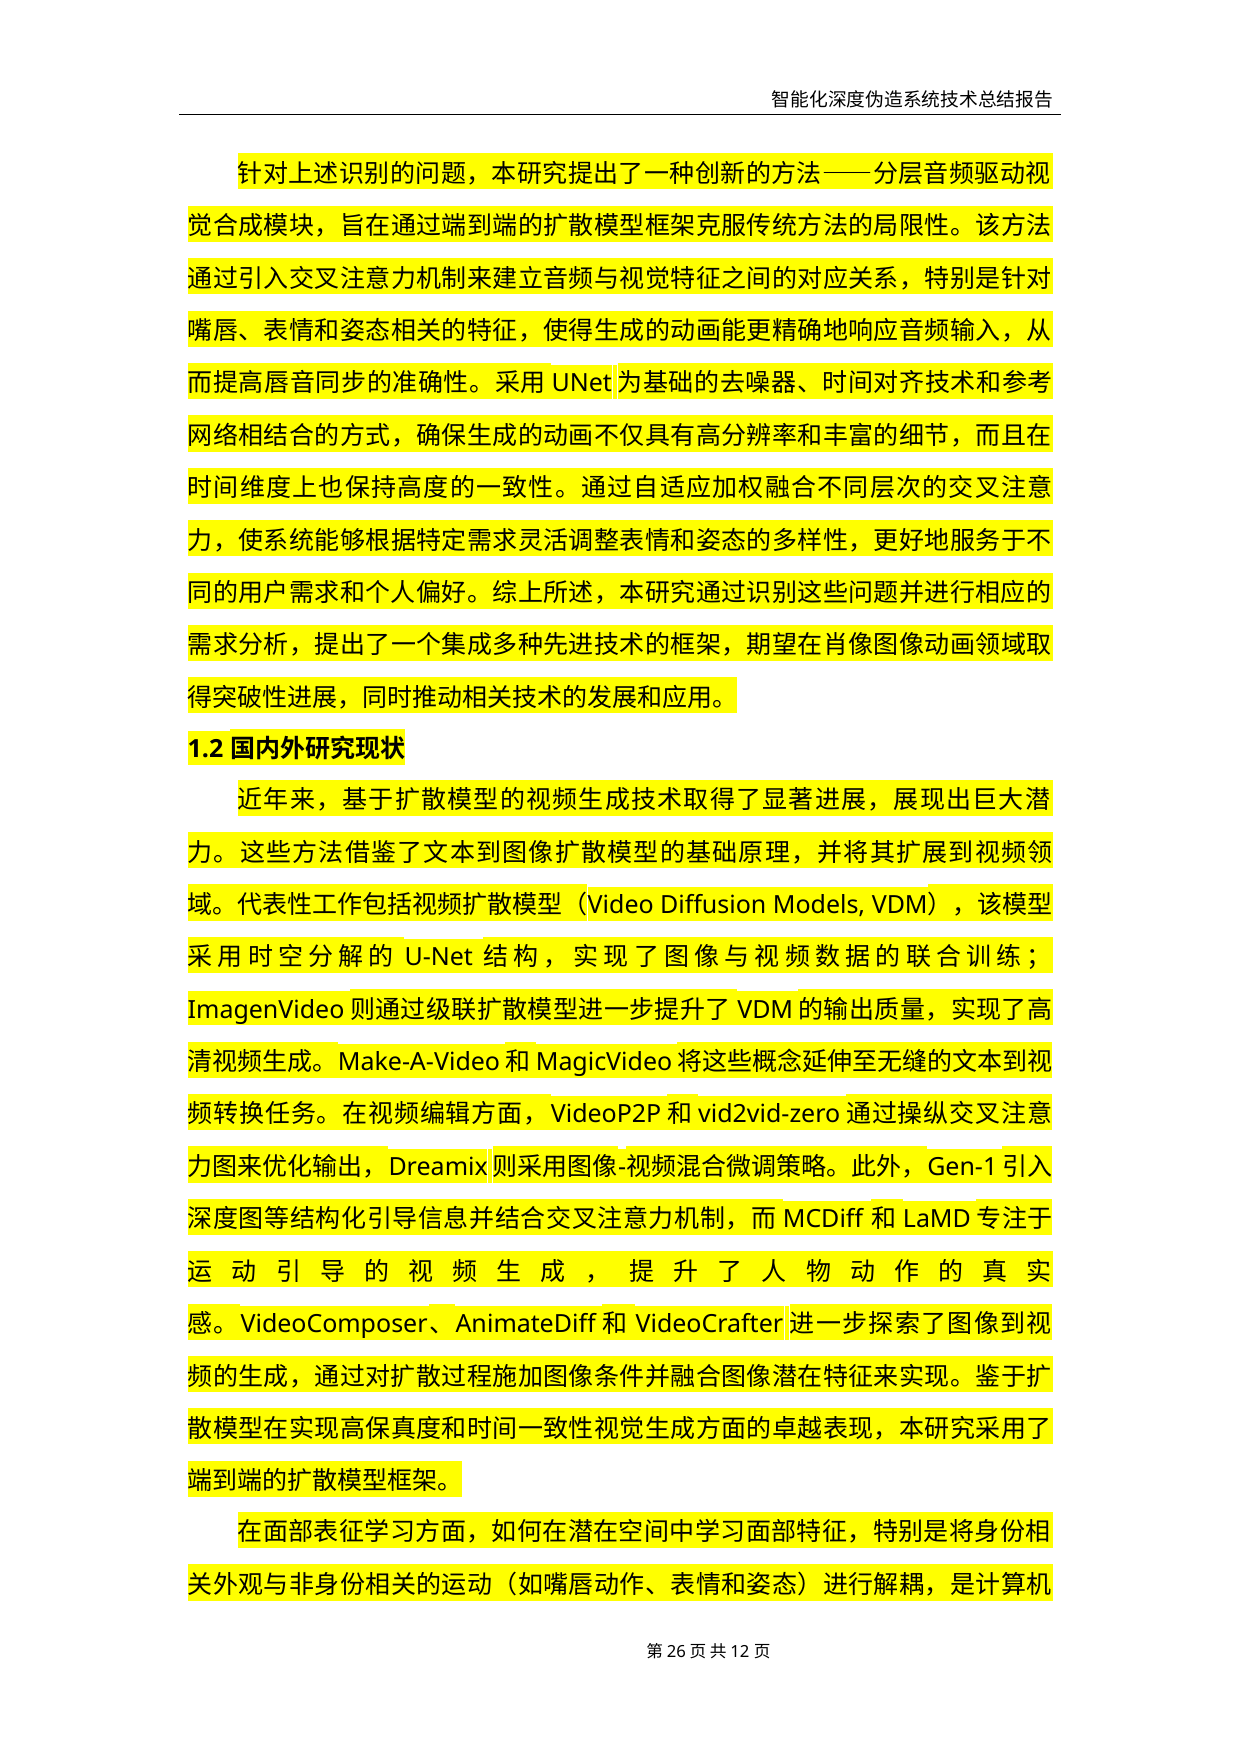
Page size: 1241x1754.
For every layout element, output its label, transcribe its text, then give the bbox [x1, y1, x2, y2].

text 近年来，基于扩散模型的视频生成技术取得了显著进展，展现出巨大潜力。这些方法借鉴了文本到图像扩散模型的基础原理，并将其扩展到视频领域。代表性工作包括视频扩散模型（Video Diffusion Models, VDM），该模型采用时空分解的U-Net结构，实现了图像与视频数据的联合训练；ImagenVideo则通过级联扩散模型进一步提升了VDM的输出质量，实现了高清视频生成。Make-A-Video和 MagicVideo将这些概念延伸至无缝的文本到视频转换任务。在视频编辑方面，VideoP2P和vid2vid-zero通过操纵交叉注意力图来优化输出，Dreamix则采用图像-视频混合微调策略。此外，Gen-1引入深度图等结构化引导信息并结合交叉注意力机制，而MCDiff 和 LaMD专注于运动引导的视频生成，提升了人物动作的真实感。VideoComposer、AnimateDiff和 VideoCrafter进一步探索了图像到视频的生成，通过对扩散过程施加图像条件并融合图像潜在特征来实现。鉴于扩散模型在实现高保真度和时间一致性视觉生成方面的卓越表现，本研究采用了端到端的扩散模型框架。 [187, 778, 1053, 1499]
text 1.2 国内外研究现状 [187, 726, 1053, 767]
text 针对上述识别的问题，本研究提出了一种创新的方法——分层音频驱动视觉合成模块，旨在通过端到端的扩散模型框架克服传统方法的局限性。该方法通过引入交叉注意力机制来建立音频与视觉特征之间的对应关系，特别是针对嘴唇、表情和姿态相关的特征，使得生成的动画能更精确地响应音频输入，从而提高唇音同步的准确性。采用UNet为基础的去噪器、时间对齐技术和参考网络相结合的方式，确保生成的动画不仅具有高分辨率和丰富的细节，而且在时间维度上也保持高度的一致性。通过自适应加权融合不同层次的交叉注意力，使系统能够根据特定需求灵活调整表情和姿态的多样性，更好地服务于不同的用户需求和个人偏好。综上所述，本研究通过识别这些问题并进行相应的需求分析，提出了一个集成多种先进技术的框架，期望在肖像图像动画领域取得突破性进展，同时推动相关技术的发展和应用。 [187, 151, 1053, 716]
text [187, 1510, 1053, 1603]
